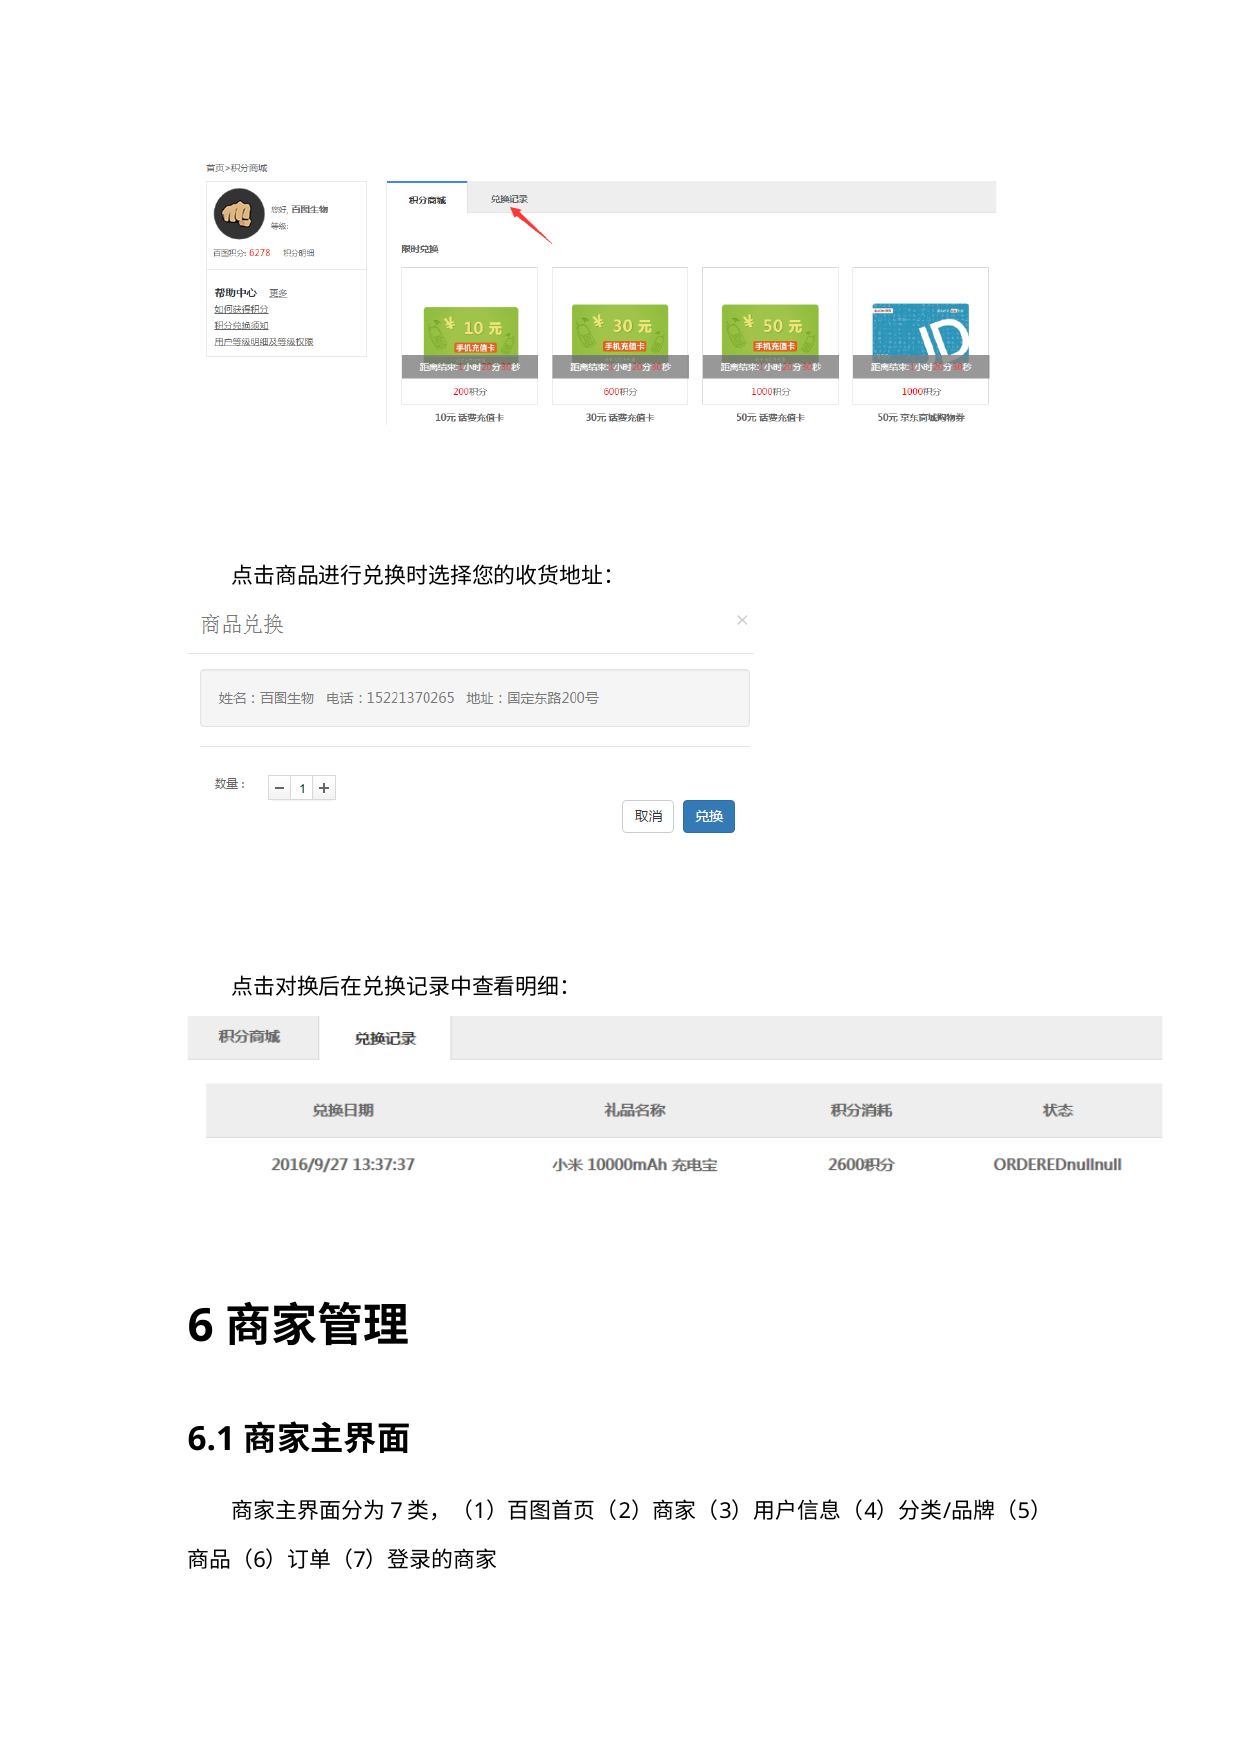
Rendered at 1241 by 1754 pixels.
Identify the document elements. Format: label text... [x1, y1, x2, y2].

text 点击商品进行兑换时选择您的收货地址： [187, 557, 1053, 590]
picture [187, 162, 997, 425]
text 6.1 商家主界面 [187, 1403, 1053, 1468]
picture [187, 605, 755, 840]
text 点击对换后在兑换记录中查看明细： [187, 968, 1053, 1001]
text 6 商家管理 [187, 1273, 1053, 1370]
picture [187, 1016, 1163, 1183]
text 商家主界面分为7类，（1）百图首页（2）商家（3）用户信息（4）分类/品牌（5）商品（6）订单（7）登录的商家 [187, 1493, 1053, 1574]
